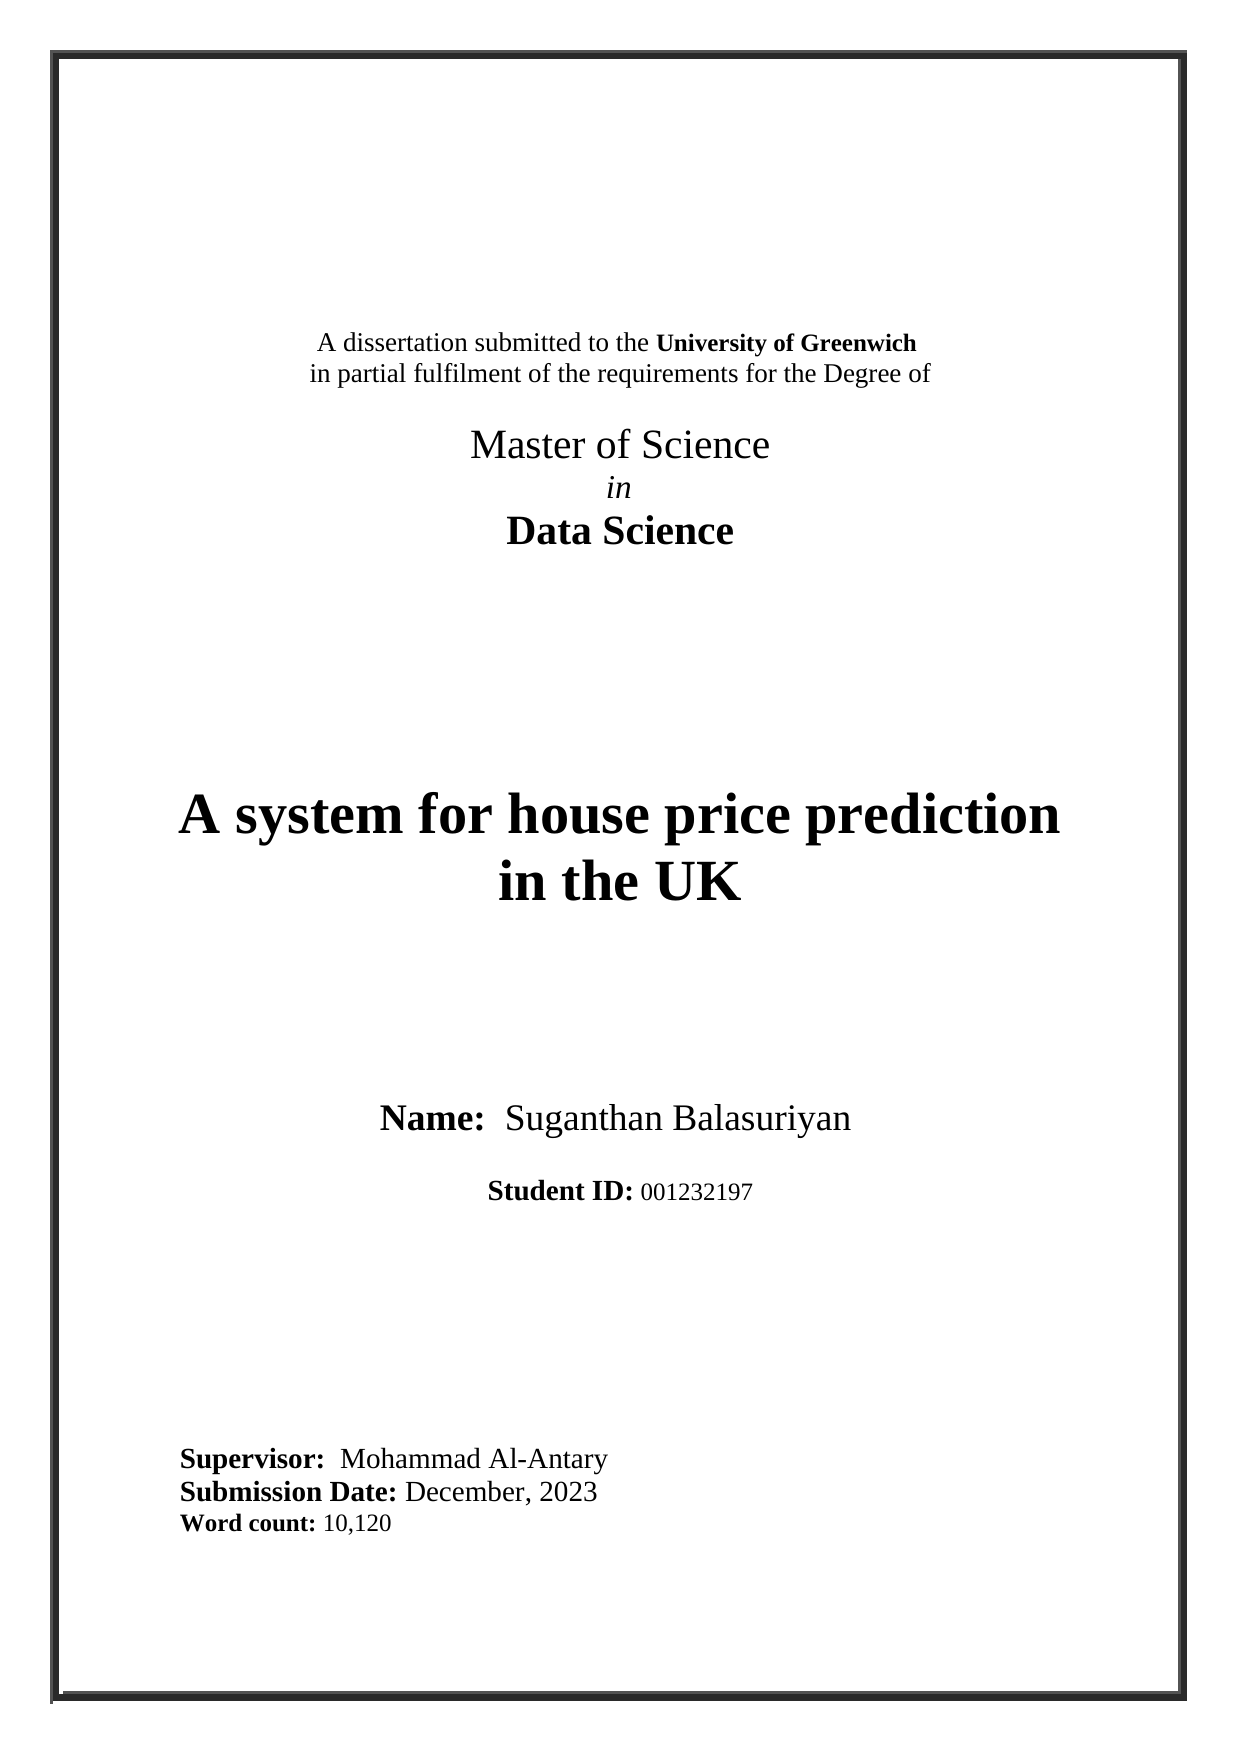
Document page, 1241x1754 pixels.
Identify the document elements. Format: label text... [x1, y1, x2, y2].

text Data Science [150, 506, 1090, 553]
text Master of Science [150, 419, 1090, 467]
text Word count: 10,120 [179, 1508, 1013, 1537]
text A system for house price prediction in the UK [150, 779, 1090, 913]
text in [150, 467, 1090, 506]
text Name: Suganthan Balasuriyan Student ID: 001232197 [150, 1071, 1090, 1274]
text Supervisor: Mohammad Al-Antary Submission Date: December, 2023 [179, 1441, 1013, 1508]
text A dissertation submitted to the University of Greenwich in partial fulfilment of the requirements for the Degree of [150, 326, 1090, 388]
